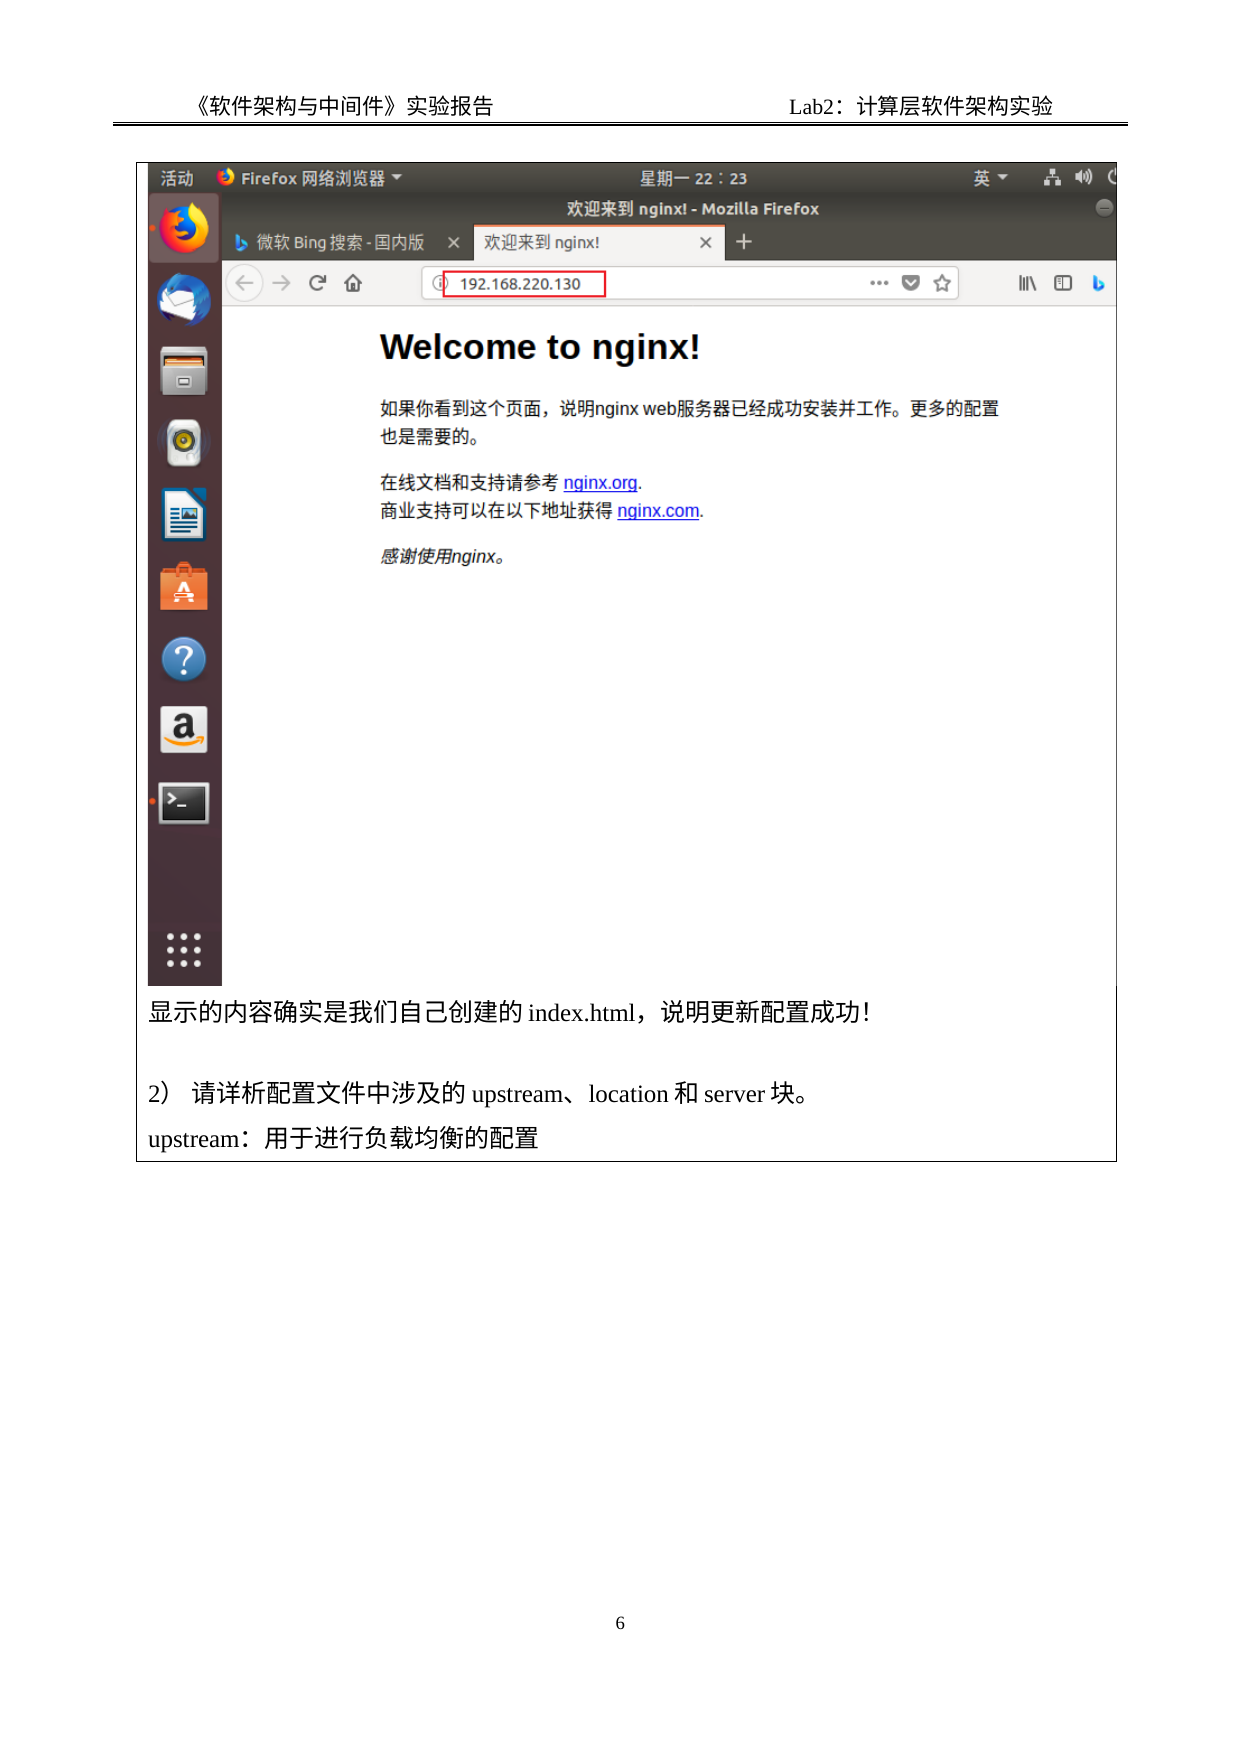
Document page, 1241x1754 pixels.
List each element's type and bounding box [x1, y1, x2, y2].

table_cell [137, 163, 1116, 1161]
picture [147, 163, 1117, 986]
